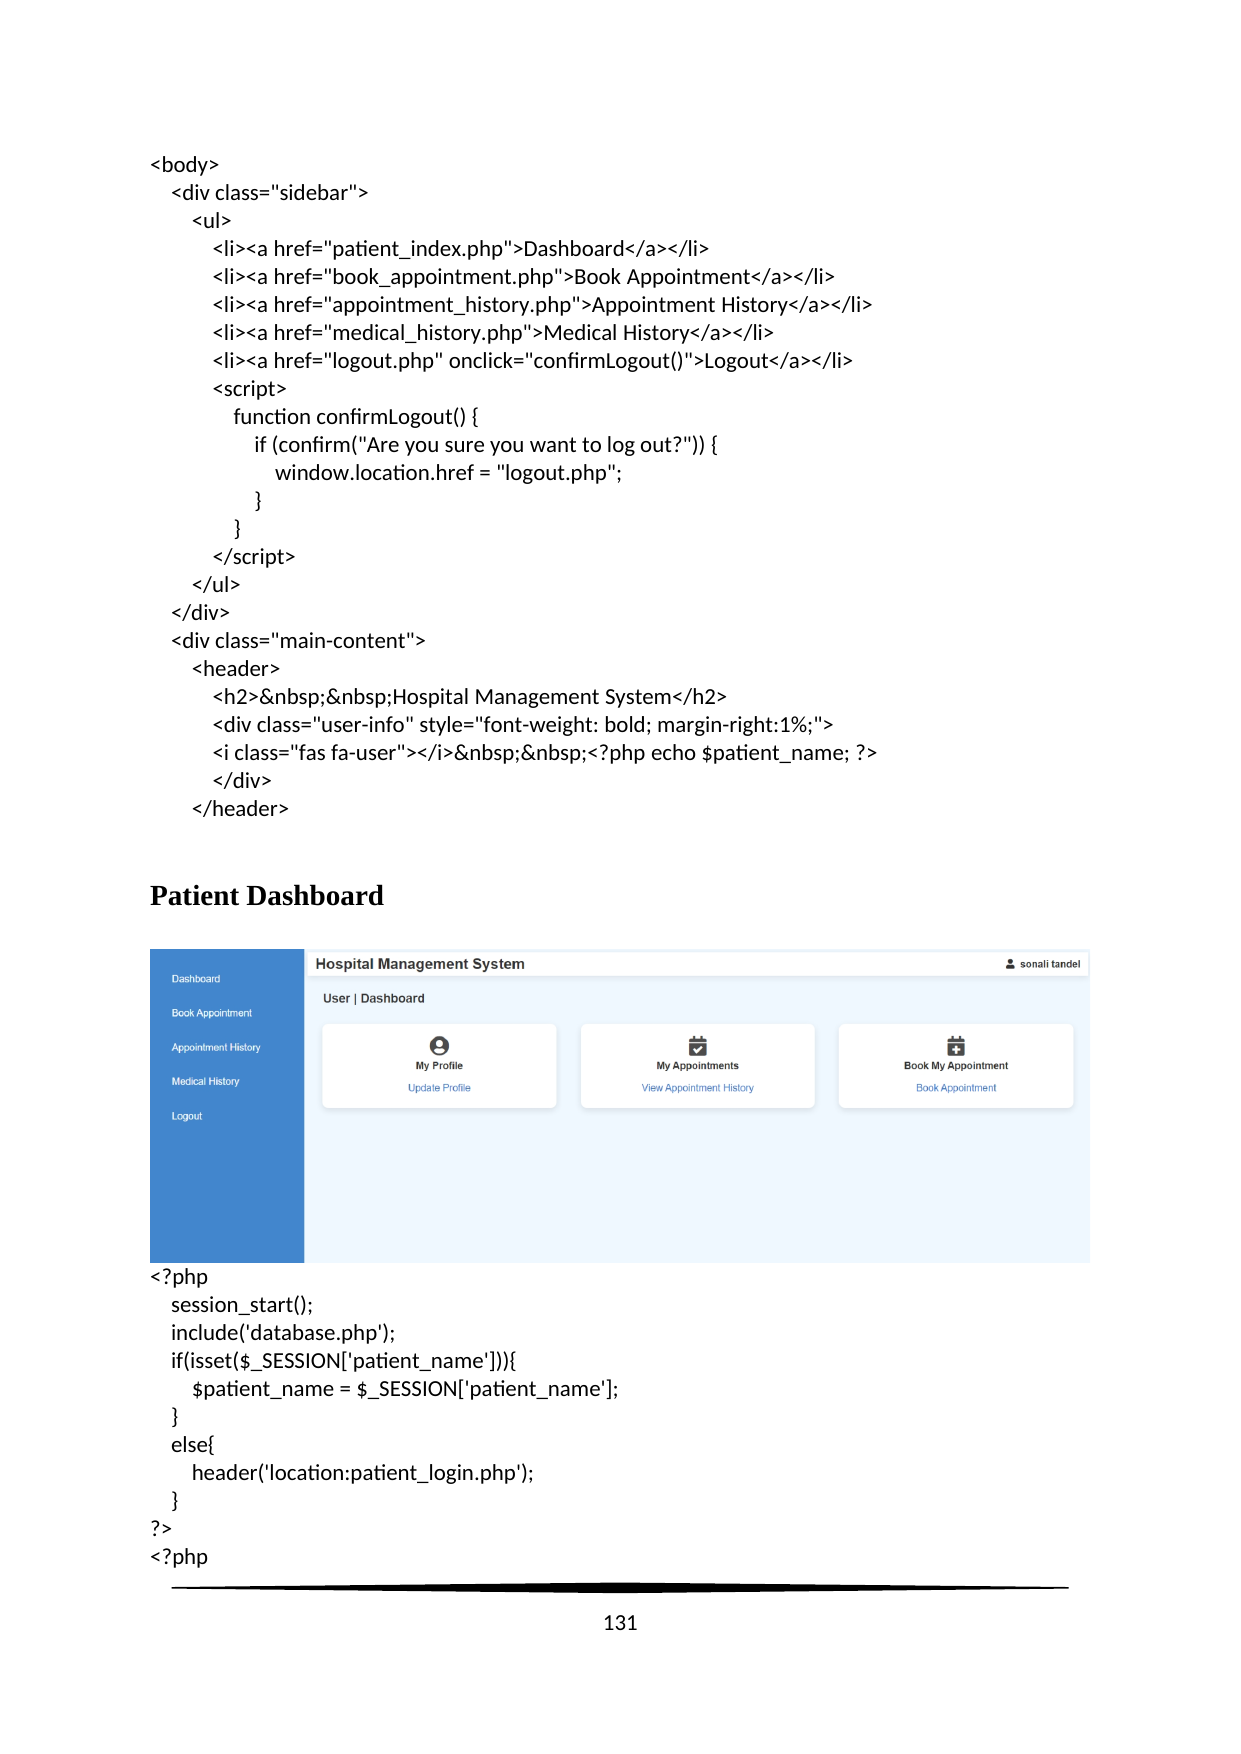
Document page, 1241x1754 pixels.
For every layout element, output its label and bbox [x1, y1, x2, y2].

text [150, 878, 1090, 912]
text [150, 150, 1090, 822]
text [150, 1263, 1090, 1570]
picture [150, 949, 1091, 1263]
